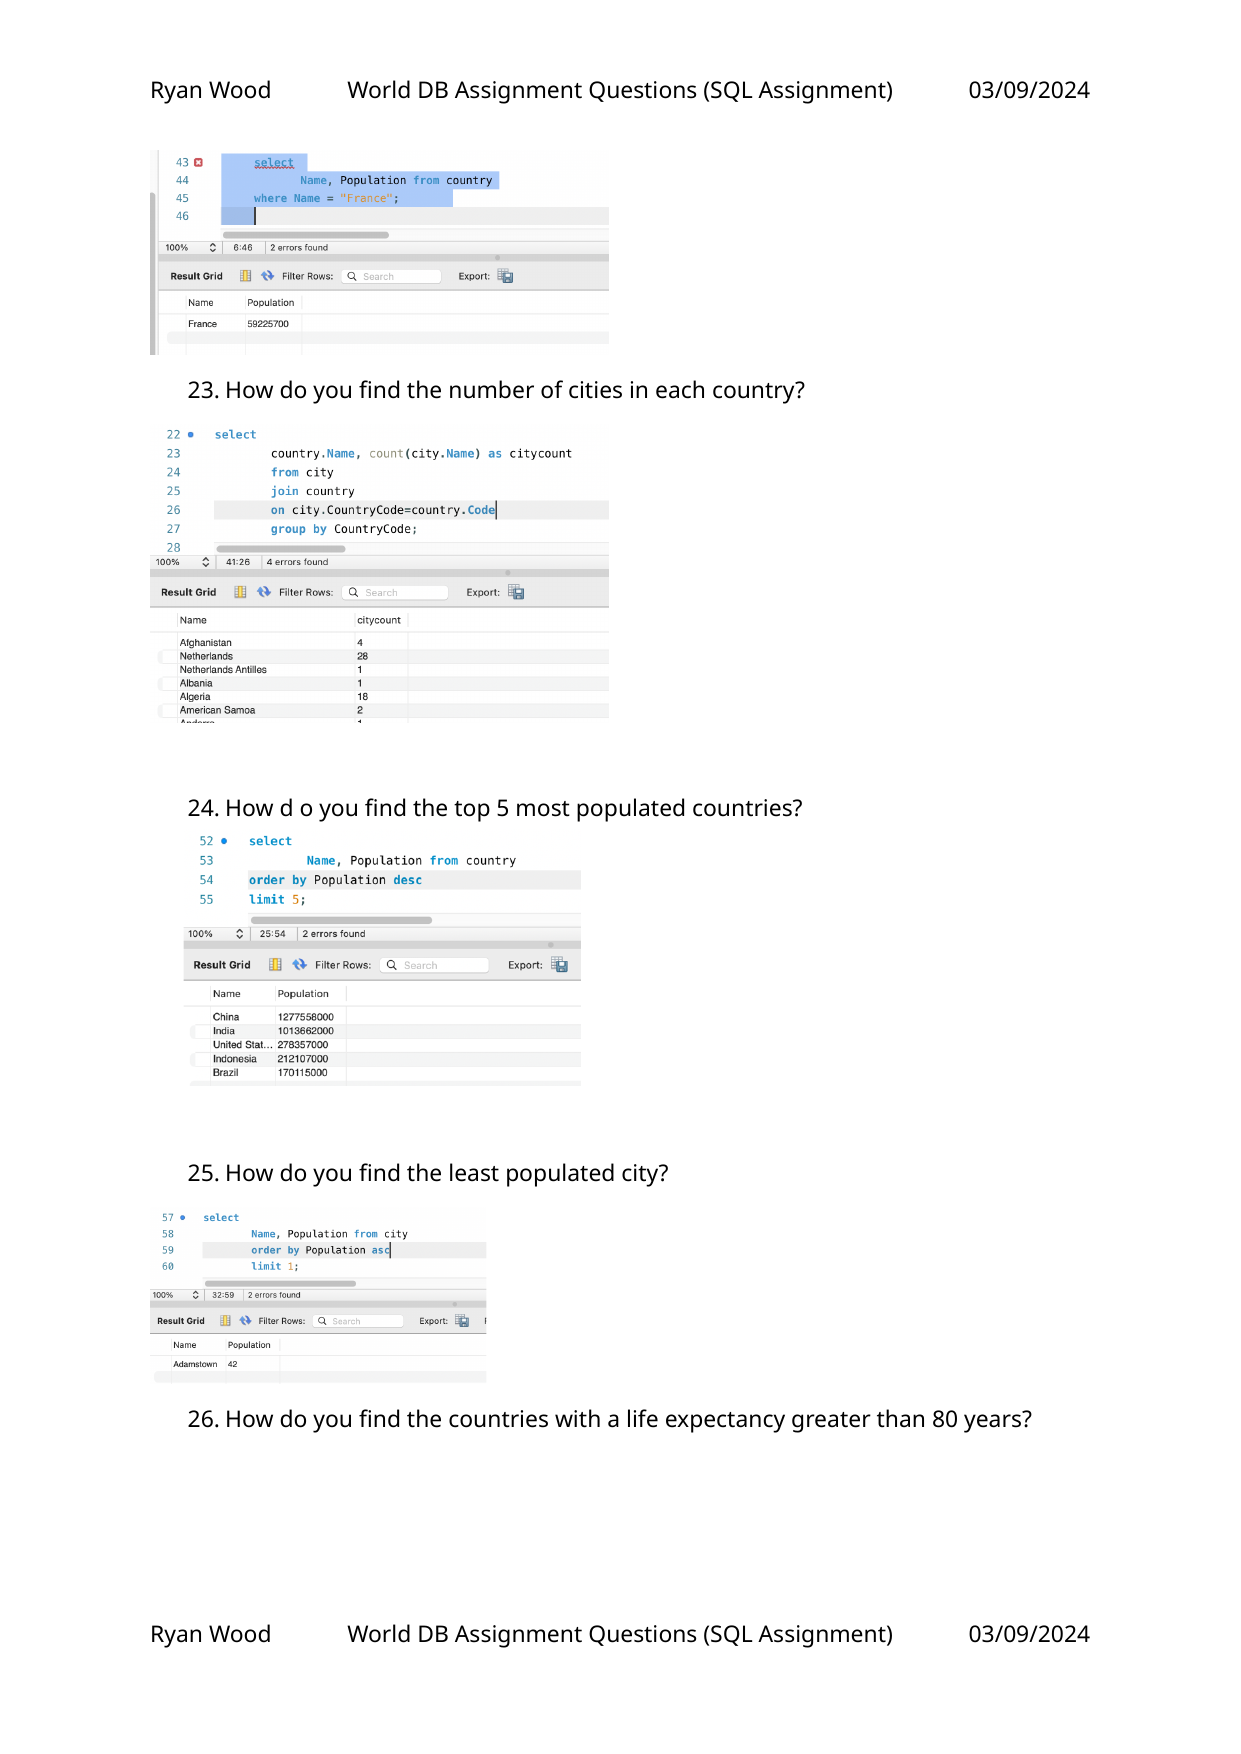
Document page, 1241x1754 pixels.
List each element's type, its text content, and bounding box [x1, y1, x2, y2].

picture [150, 424, 609, 723]
picture [183, 829, 581, 1086]
list How do you find the number of cities in each country? [187, 374, 1090, 405]
picture [150, 1207, 487, 1384]
list How do you find the countries with a life expectancy greater than 80 years? [187, 1403, 1090, 1434]
picture [150, 150, 609, 355]
list How d o you find the top 5 most populated countries? [187, 792, 1090, 823]
list How do you find the least populated city? [187, 1157, 1090, 1189]
